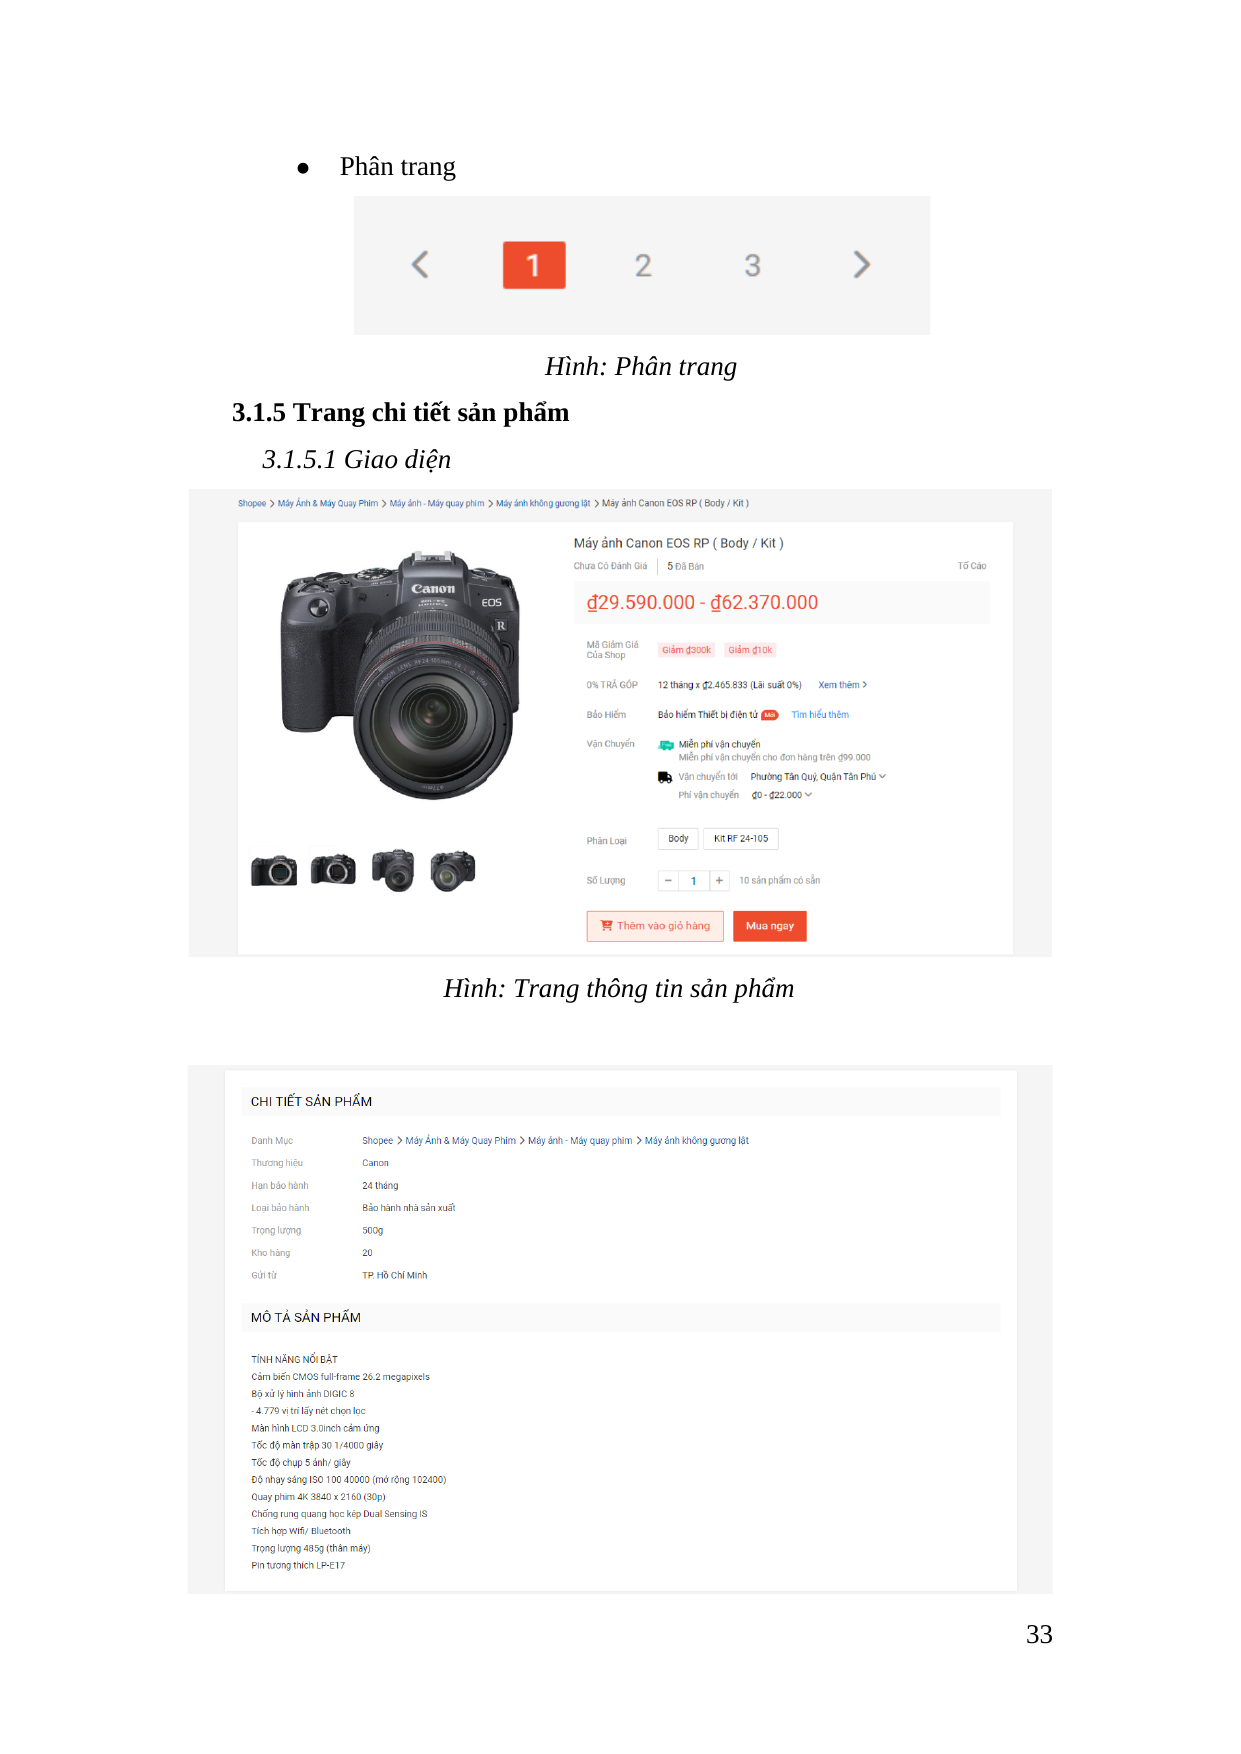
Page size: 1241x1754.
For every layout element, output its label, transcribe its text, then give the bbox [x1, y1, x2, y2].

text 3.1.5.1 Giao diện [187, 443, 1053, 474]
list Phân trang [296, 150, 1053, 181]
text 3.1.5 Trang chi tiết sản phẩm [187, 396, 1053, 427]
text Hình: Trang thông tin sản phẩm [187, 972, 1053, 1003]
text Hình: Phân trang [187, 350, 1053, 381]
picture [187, 1065, 1053, 1594]
picture [188, 489, 1052, 957]
picture [353, 196, 931, 335]
